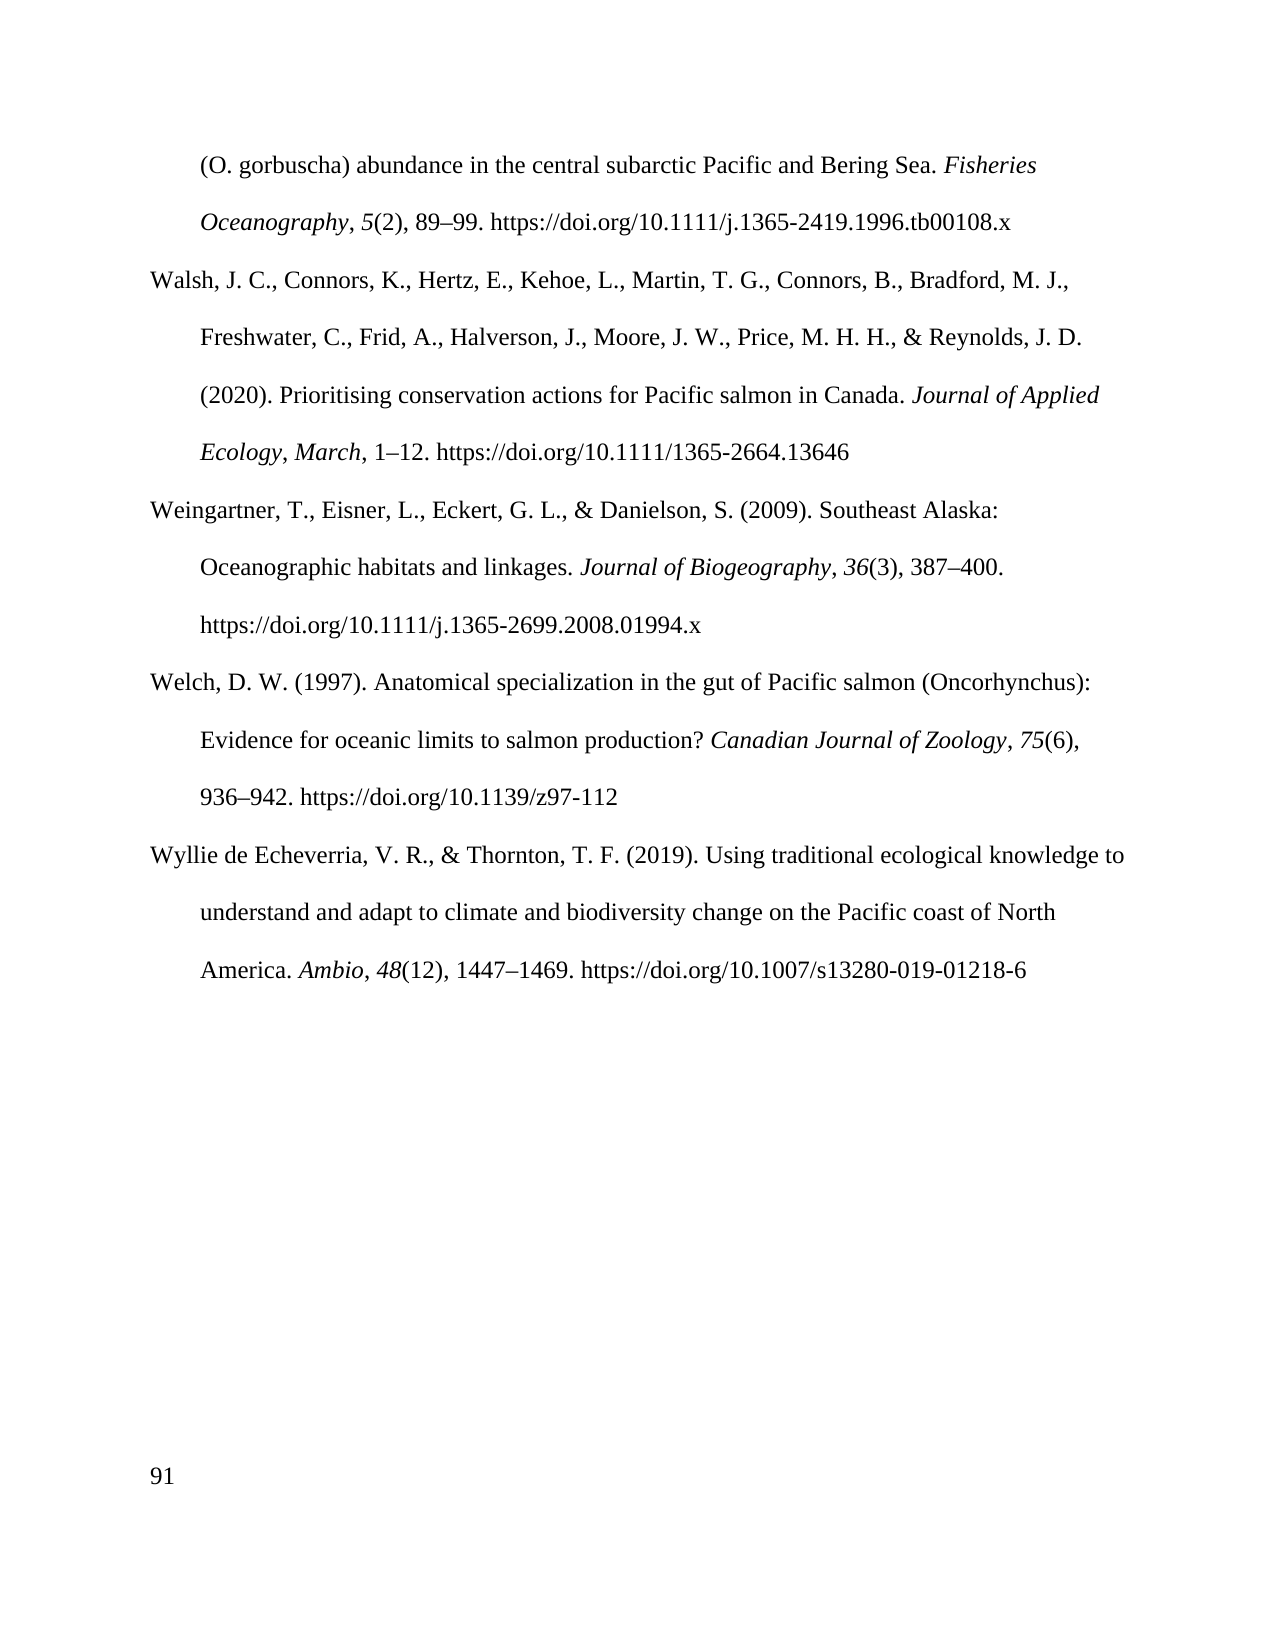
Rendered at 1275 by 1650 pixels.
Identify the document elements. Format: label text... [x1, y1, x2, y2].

text Walsh, J. C., Connors, K., Hertz, E., Kehoe, L., Martin, T. G., Connors, B., Bradford, M. J., Freshwater, C., Frid, A., Halverson, J., Moore, J. W., Price, M. H. H., & Reynolds, J. D. (2020). Prioritising conservation actions for Pacific salmon in Canada. Journal of Applied Ecology, March, 1–12. https://doi.org/10.1111/1365-2664.13646 [150, 265, 1125, 466]
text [150, 150, 1125, 236]
text Welch, D. W. (1997). Anatomical specialization in the gut of Pacific salmon (Oncorhynchus): Evidence for oceanic limits to salmon production? Canadian Journal of Zoology, 75(6), 936–942. https://doi.org/10.1139/z97-112 [150, 667, 1125, 811]
text Weingartner, T., Eisner, L., Eckert, G. L., & Danielson, S. (2009). Southeast Alaska: Oceanographic habitats and linkages. Journal of Biogeography, 36(3), 387–400. https://doi.org/10.1111/j.1365-2699.2008.01994.x [150, 495, 1125, 639]
text Wyllie de Echeverria, V. R., & Thornton, T. F. (2019). Using traditional ecological knowledge to understand and adapt to climate and biodiversity change on the Pacific coast of North America. Ambio, 48(12), 1447–1469. https://doi.org/10.1007/s13280-019-01218-6 [150, 840, 1125, 984]
